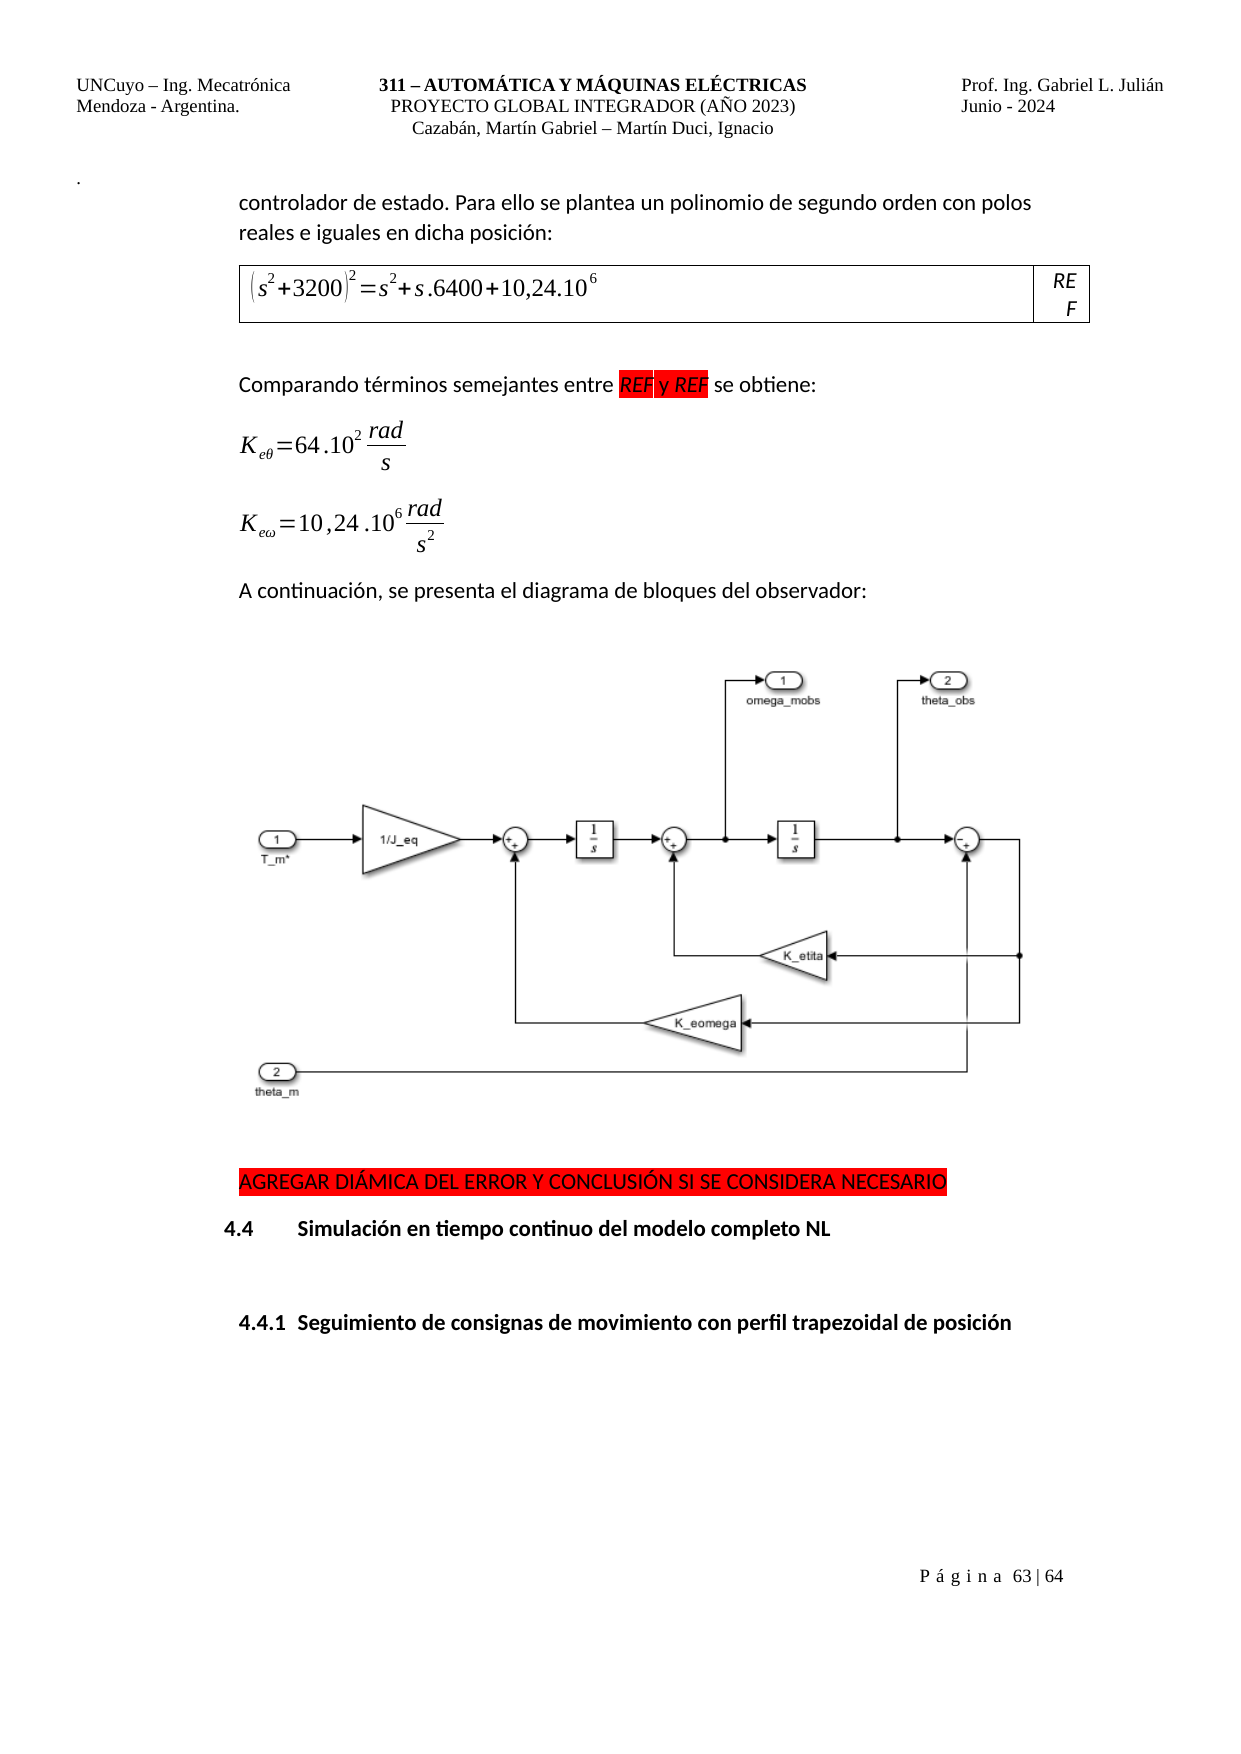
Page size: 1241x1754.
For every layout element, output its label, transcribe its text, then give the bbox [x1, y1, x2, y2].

text Comparando términos semejantes entre REF y REF se obtiene: [708, 370, 1090, 398]
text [239, 188, 1090, 246]
picture [238, 670, 1041, 1102]
text Comparando términos semejantes entre REF y REF se obtiene: [239, 370, 619, 398]
text A continuación, se presenta el diagrama de bloques del observador: [239, 576, 1090, 604]
subtitle Simulación en tiempo continuo del modelo completo NL [224, 1214, 1090, 1242]
table_header [240, 266, 1033, 322]
text Seguimiento de consignas de movimiento con perfil trapezoidal de posición [239, 1308, 1090, 1336]
text AGREGAR DIÁMICA DEL ERROR Y CONCLUSIÓN SI SE CONSIDERA NECESARIO [239, 1167, 1090, 1196]
table_header REF [1034, 266, 1089, 322]
